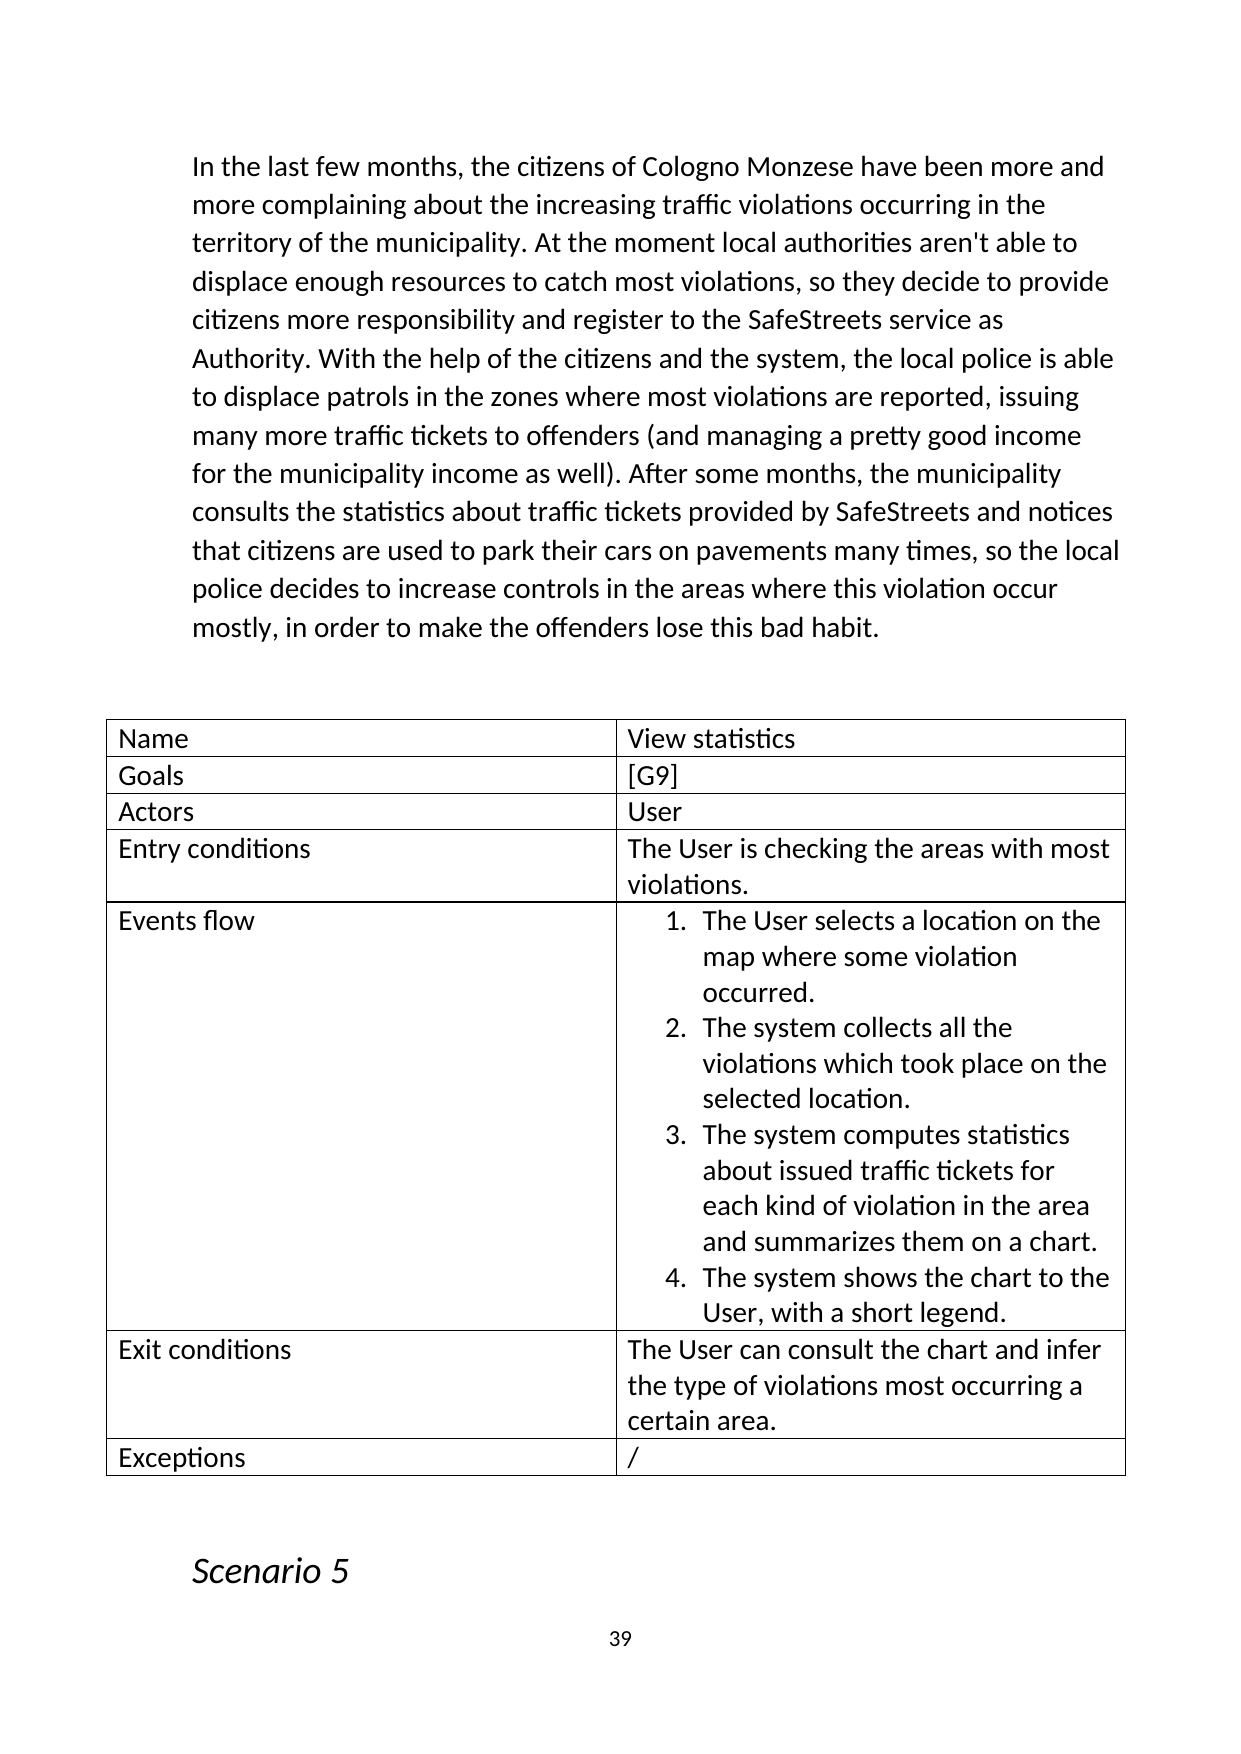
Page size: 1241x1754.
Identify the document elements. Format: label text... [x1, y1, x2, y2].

table_header View statistics [617, 720, 1125, 756]
table_cell The User is checking the areas with most violations. [617, 830, 1125, 901]
table_cell Entry conditions [107, 830, 616, 901]
table_cell Actors [107, 794, 616, 829]
table_cell Events flow [107, 903, 616, 1330]
table_cell Exceptions [107, 1439, 616, 1474]
table_cell User [617, 794, 1125, 829]
table_cell The User can consult the chart and infer the type of violations most occurring a certain area. [617, 1331, 1125, 1438]
table_header Name [107, 720, 616, 756]
text Scenario 5 [192, 1547, 1122, 1593]
table_cell [G9] [617, 757, 1125, 792]
text In the last few months, the citizens of Cologno Monzese have been more and more complaining about the increasing traffic violations occurring in the territory of the municipality. At the moment local authorities aren't able to displace enough resources to catch most violations, so they decide to provide citizens more responsibility and register to the SafeStreets service as Authority. With the help of the citizens and the system, the local police is able to displace patrols in the zones where most violations are reported, issuing many more traffic tickets to offenders (and managing a pretty good income for the municipality income as well). After some months, the municipality consults the statistics about traffic tickets provided by SafeStreets and notices that citizens are used to park their cars on pavements many times, so the local police decides to increase controls in the areas where this violation occur mostly, in order to make the offenders lose this bad habit. [192, 148, 1122, 644]
table_cell / [617, 1439, 1125, 1474]
table_cell Exit conditions [107, 1331, 616, 1438]
table_cell Goals [107, 757, 616, 792]
table_cell The User selects a location on the map where some violation occurred. The system collects all the violations which took place on the selected location. The system computes statistics about issued traffic tickets for each kind of violation in the area and summarizes them on a chart. The system shows the chart to the User, with a short legend. [617, 903, 1125, 1330]
